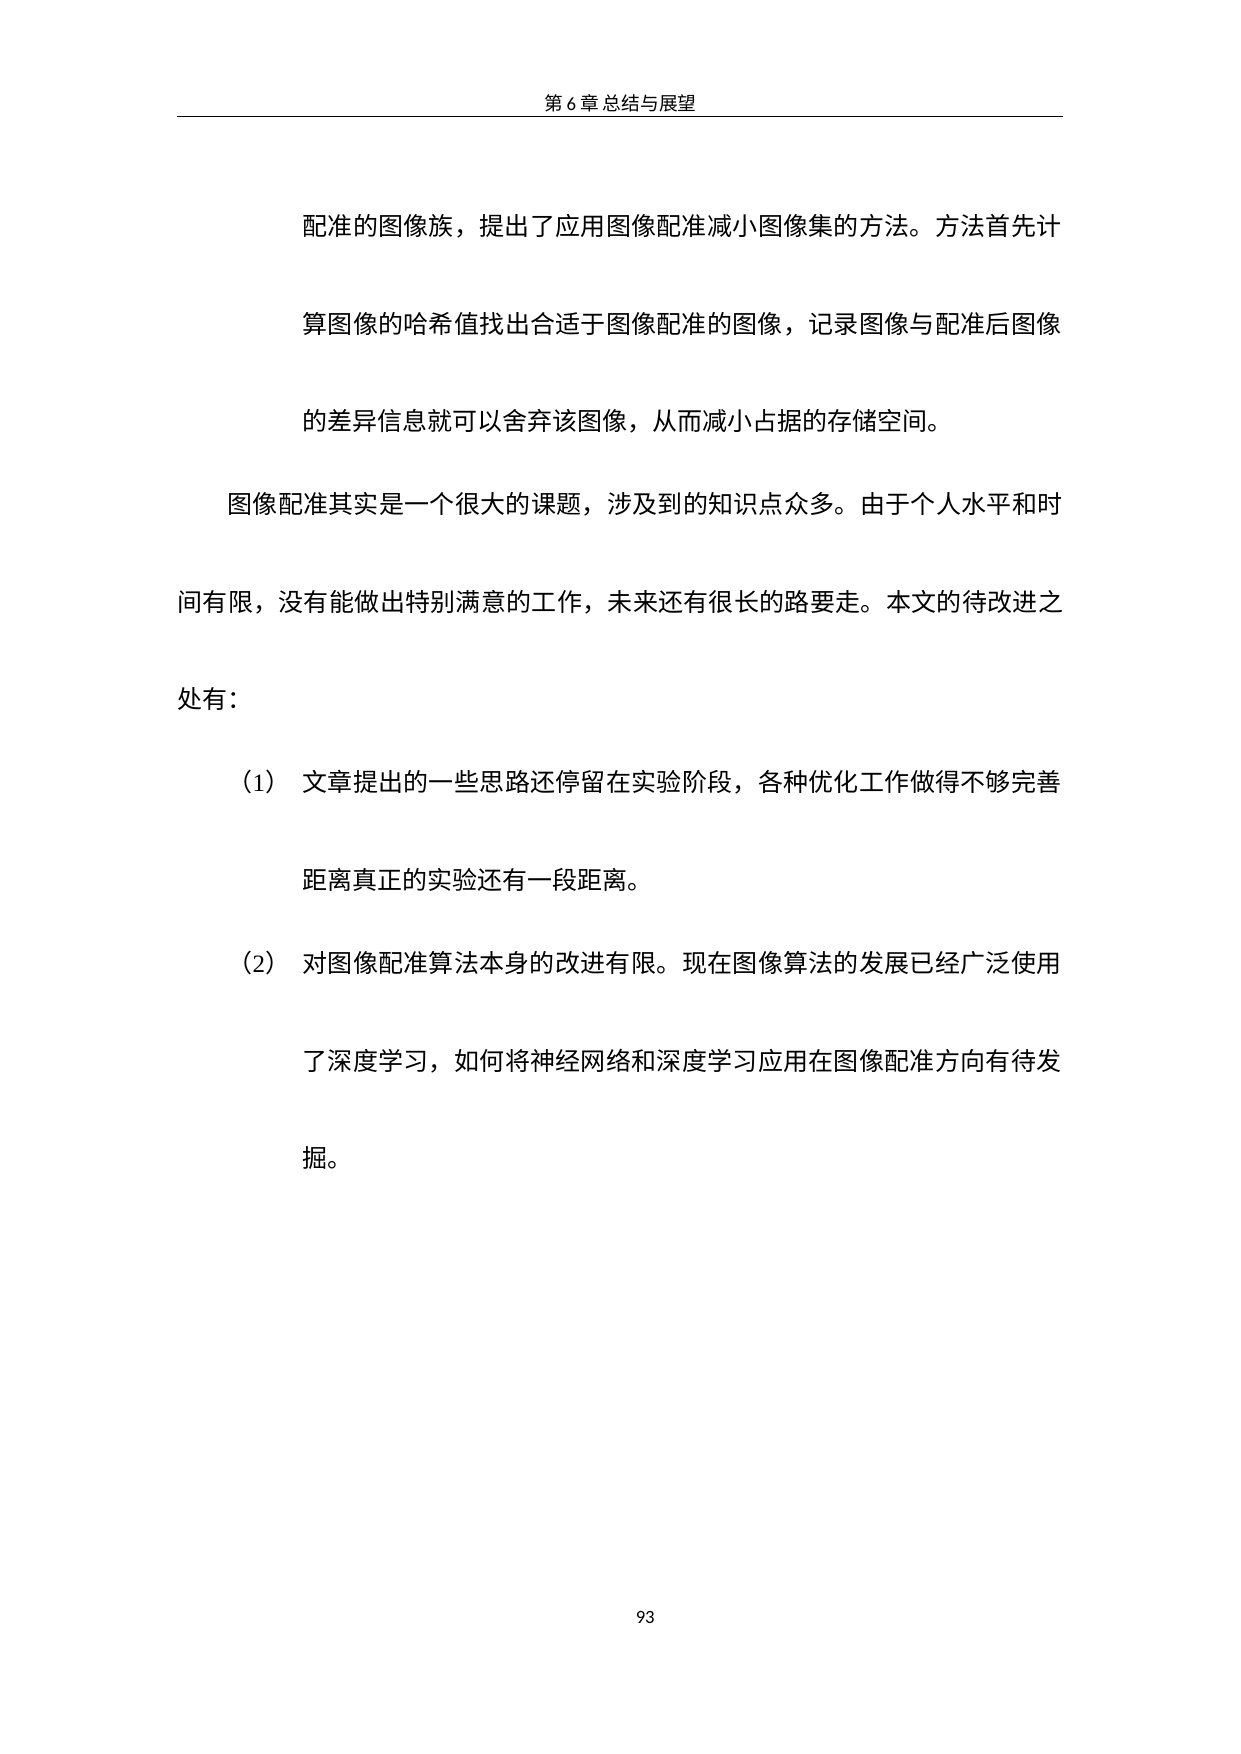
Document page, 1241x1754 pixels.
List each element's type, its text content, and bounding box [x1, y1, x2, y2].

text 图像配准其实是一个很大的课题，涉及到的知识点众多。由于个人水平和时间有限，没有能做出特别满意的工作，未来还有很长的路要走。本文的待改进之处有： [177, 470, 1063, 730]
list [227, 192, 1063, 452]
list 文章提出的一些思路还停留在实验阶段，各种优化工作做得不够完善，距离真正的实验还有一段距离。 [227, 748, 1063, 911]
list 对图像配准算法本身的改进有限。现在图像算法的发展已经广泛使用了深度学习，如何将神经网络和深度学习应用在图像配准方向有待发掘。 [227, 929, 1063, 1189]
